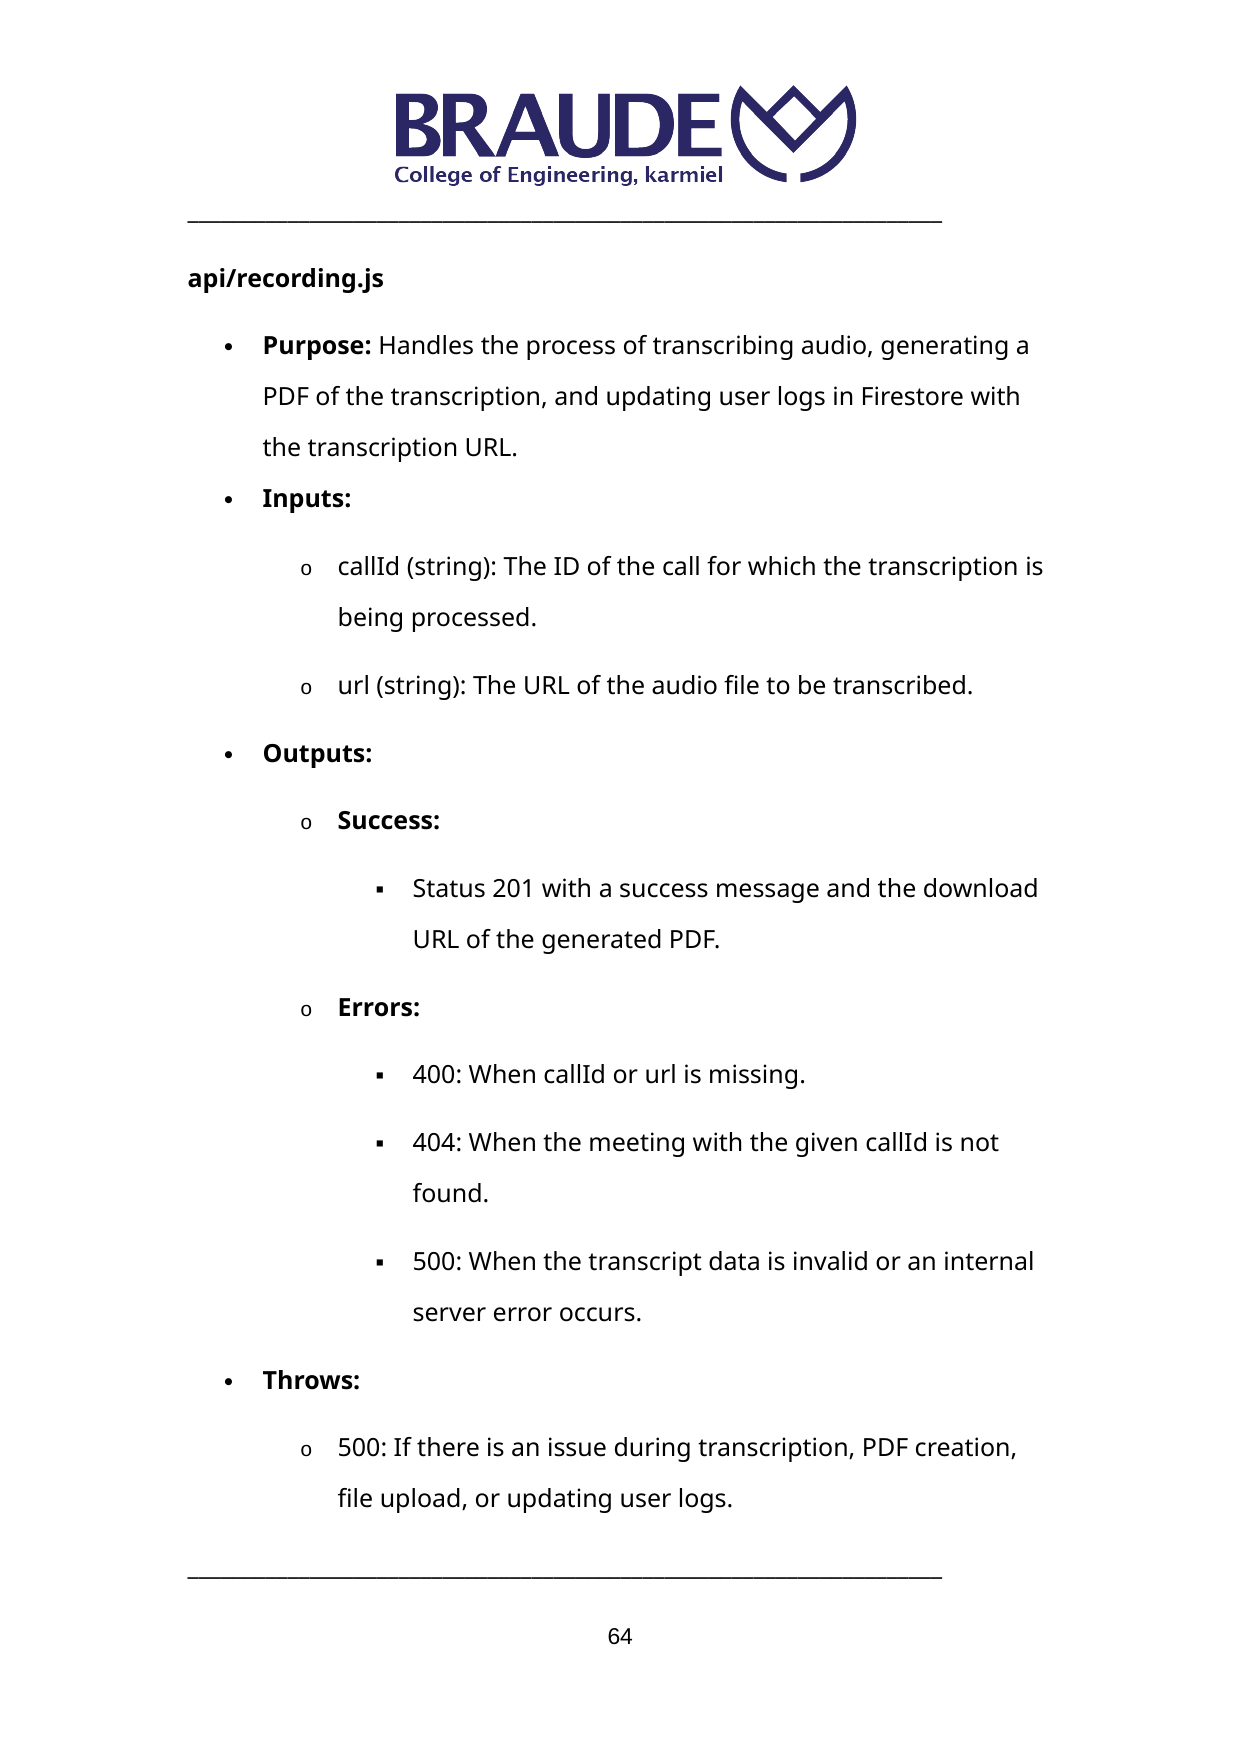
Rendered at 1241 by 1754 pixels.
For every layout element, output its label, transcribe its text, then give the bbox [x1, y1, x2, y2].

list url (string): The URL of the audio file to be transcribed. [300, 667, 1053, 702]
text ____________________________________________________________________ [187, 192, 1053, 227]
picture [369, 73, 871, 193]
list Outputs: [225, 735, 1053, 769]
list 500: When the transcript data is invalid or an internal server error occurs. [375, 1243, 1053, 1329]
list 500: If there is an issue during transcription, PDF creation, file upload, or updating user logs. [300, 1430, 1053, 1515]
list Purpose: Handles the process of transcribing audio, generating a PDF of the transcription, and updating user logs in Firestore with the transcription URL. [225, 328, 1053, 464]
text ____________________________________________________________________ [187, 1549, 1053, 1583]
text api/recording.js [187, 260, 1053, 294]
list Success: [300, 803, 1053, 837]
list Status 201 with a success message and the download URL of the generated PDF. [375, 871, 1053, 956]
list Inputs: [225, 481, 1053, 515]
list 404: When the meeting with the given callId is not found. [375, 1125, 1053, 1210]
list callId (string): The ID of the call for which the transcription is being processed. [300, 549, 1053, 634]
list Throws: [225, 1362, 1053, 1396]
list Errors: [300, 989, 1053, 1023]
list 400: When callId or url is missing. [375, 1057, 1053, 1091]
